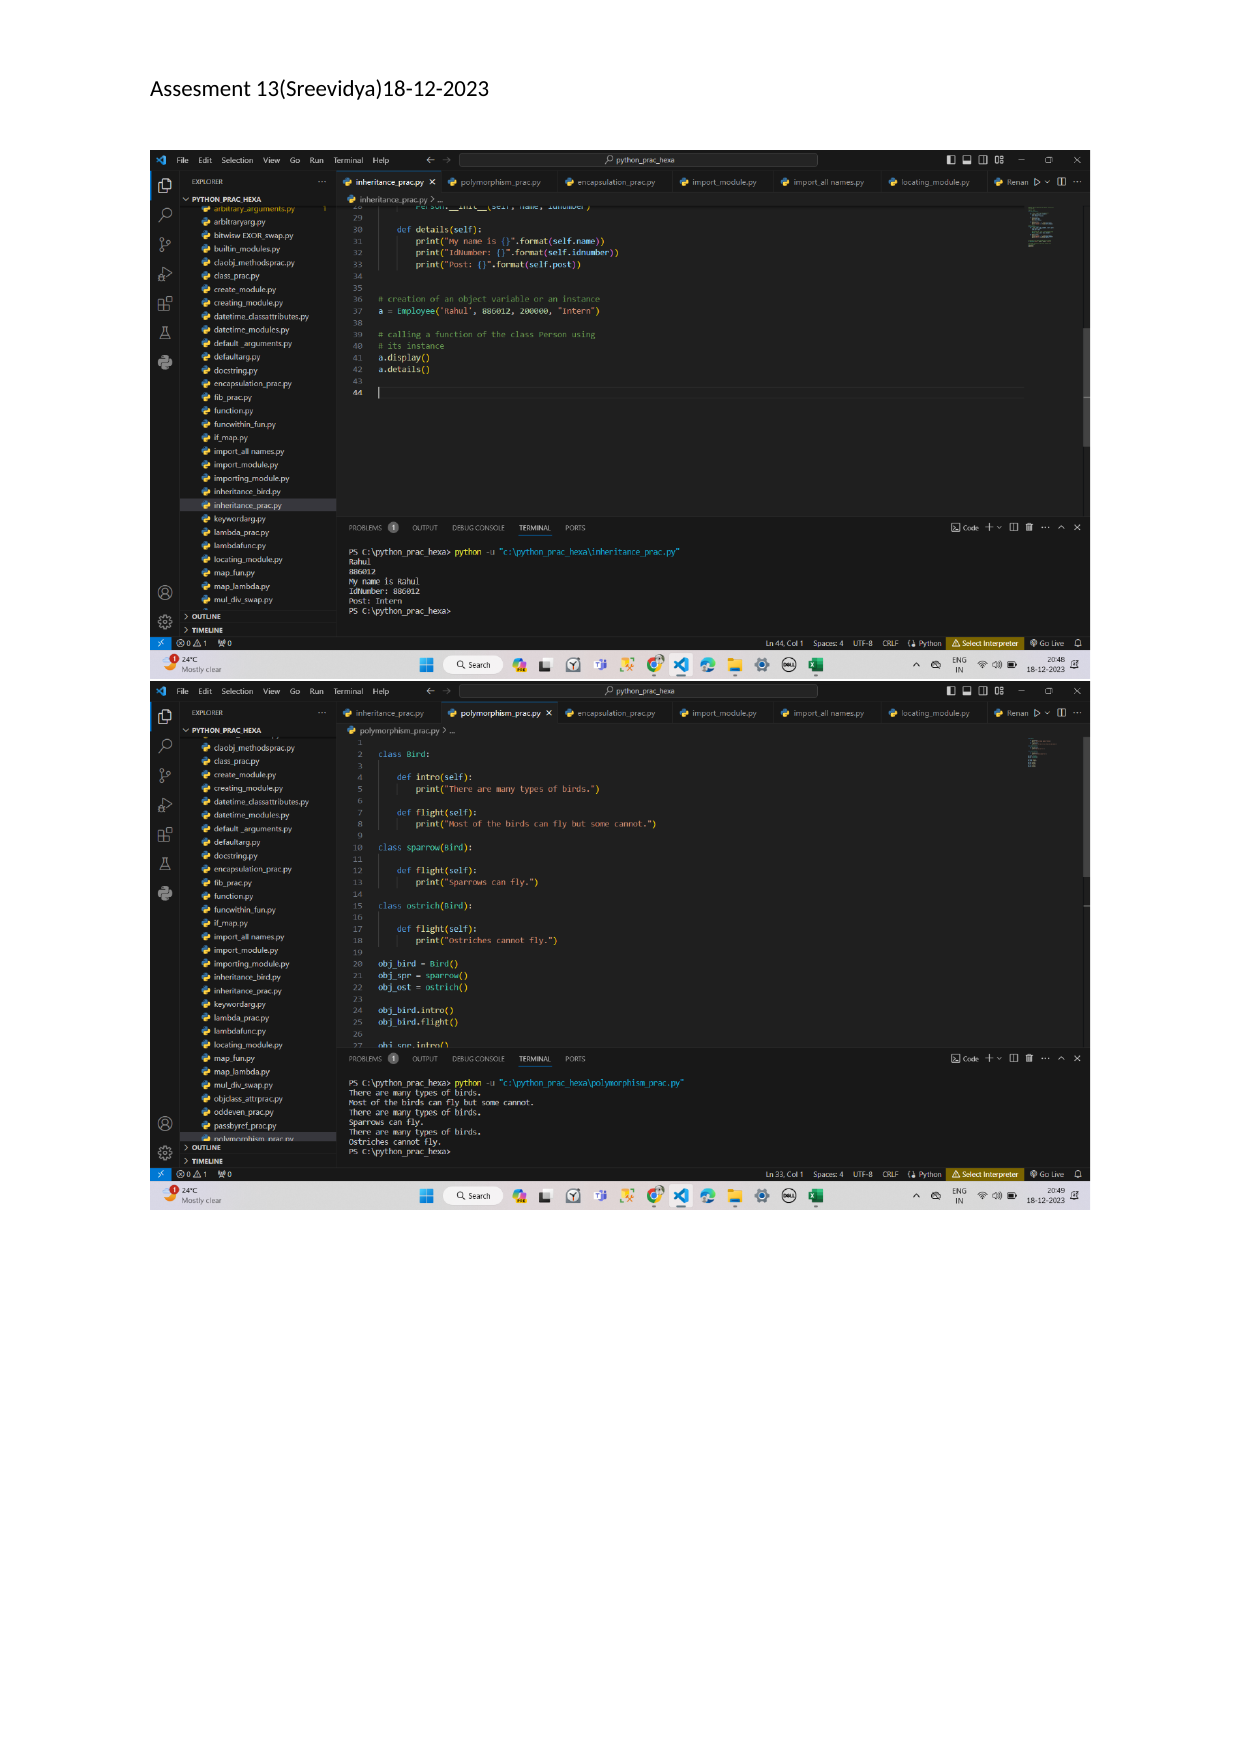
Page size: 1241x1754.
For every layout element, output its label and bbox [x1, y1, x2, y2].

picture [150, 150, 1091, 679]
picture [150, 681, 1091, 1210]
